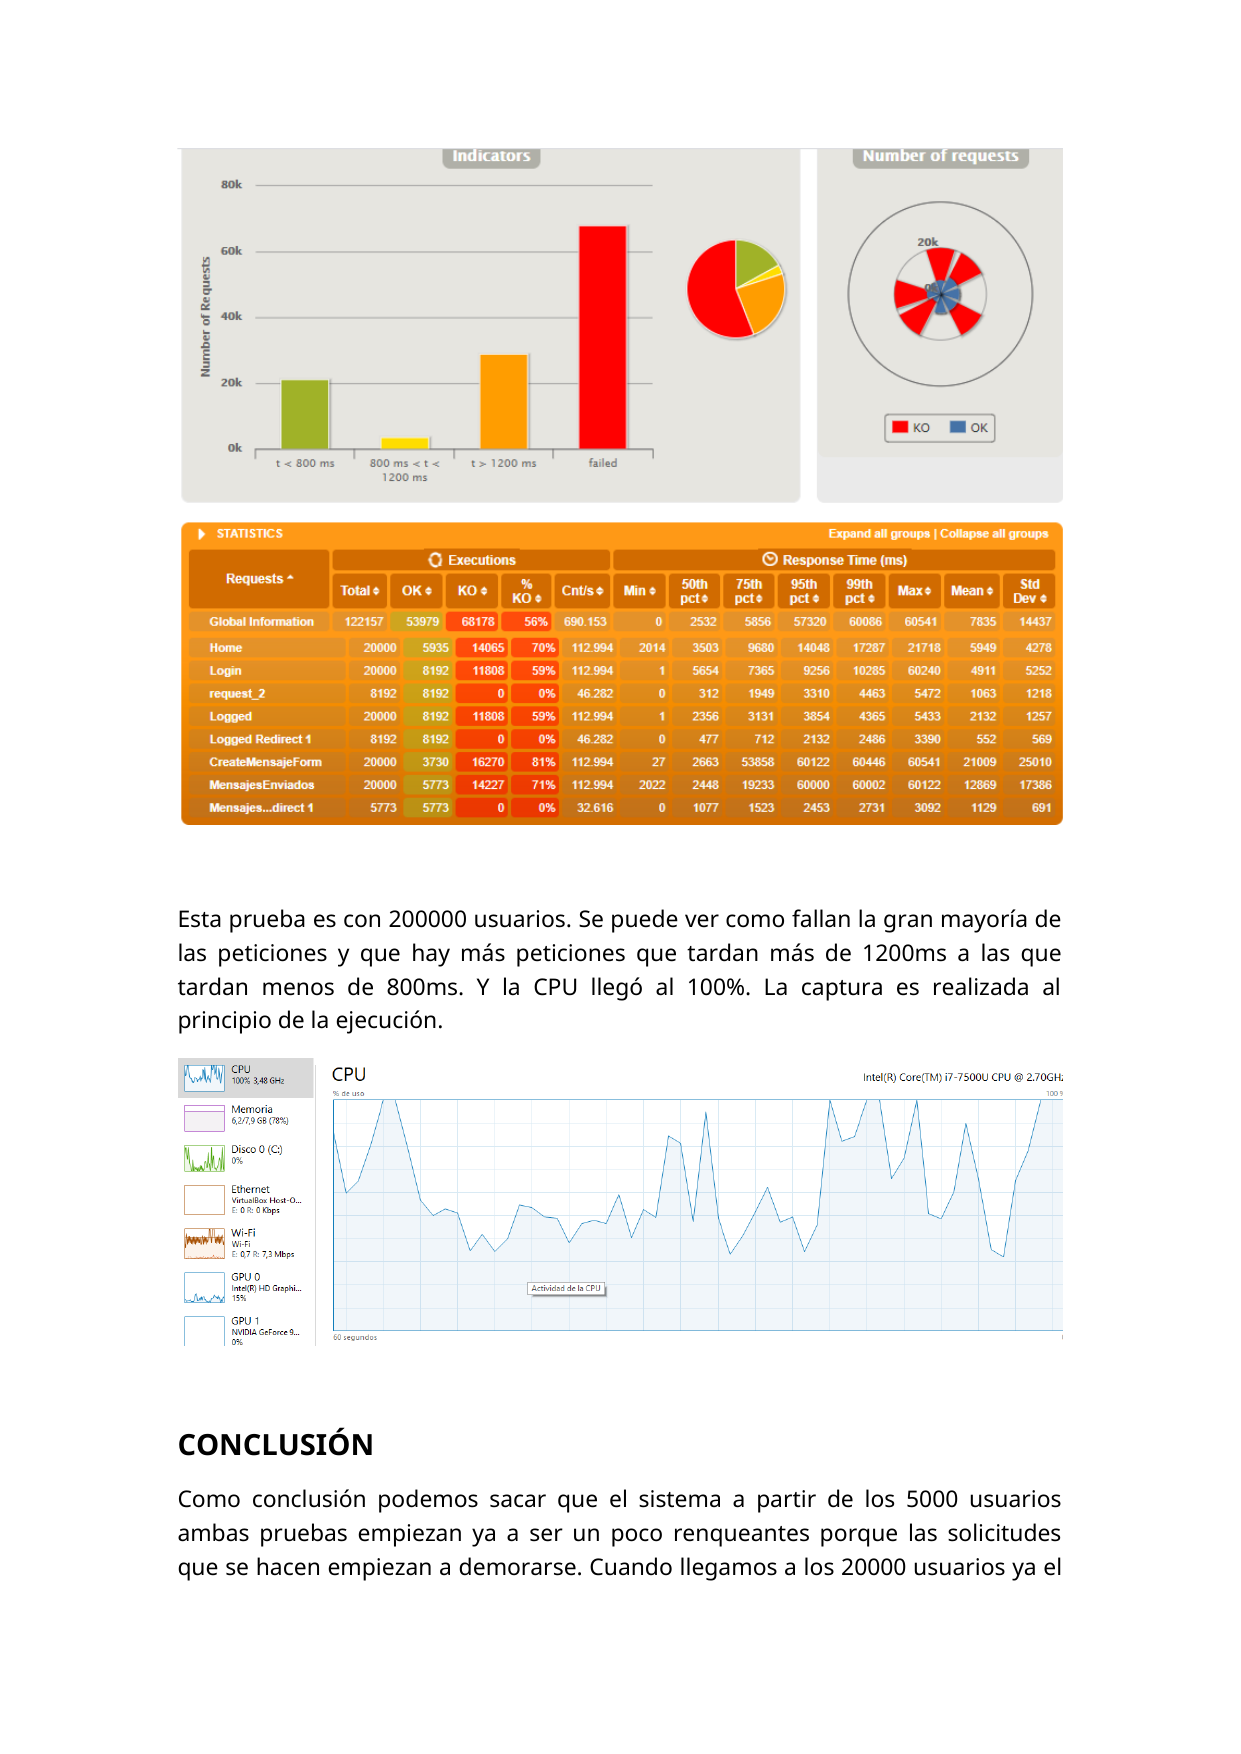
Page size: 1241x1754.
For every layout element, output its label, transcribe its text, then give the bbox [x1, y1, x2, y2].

picture [177, 147, 1063, 825]
text Esta prueba es con 200000 usuarios. Se puede ver como fallan la gran mayoría de las peticiones y que hay más peticiones que tardan más de 1200ms a las que tardan menos de 800ms. Y la CPU llegó al 100%. La captura es realizada al principio de la ejecución. [177, 903, 1063, 1036]
picture [177, 1054, 1063, 1346]
text CONCLUSIÓN [177, 1424, 1063, 1463]
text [177, 1483, 1063, 1582]
